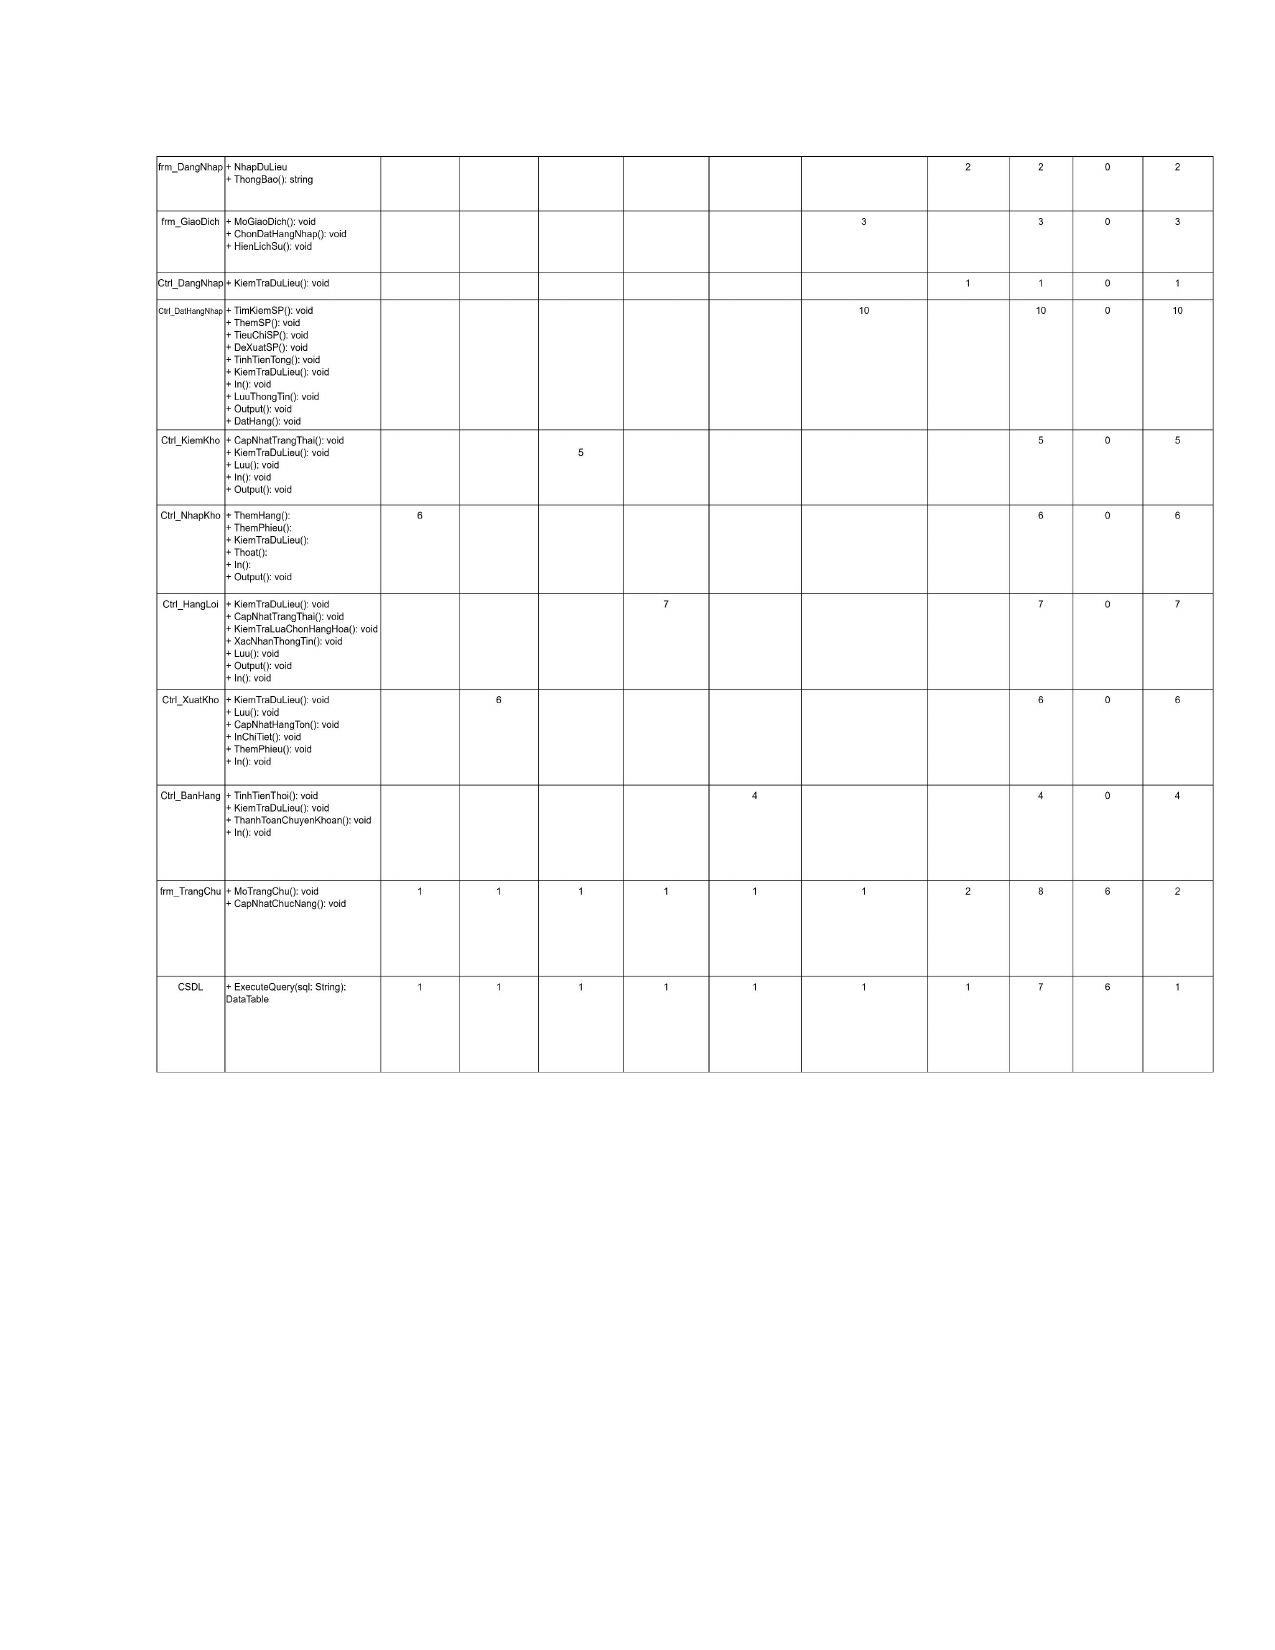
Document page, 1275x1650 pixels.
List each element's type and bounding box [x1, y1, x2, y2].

picture [150, 150, 1220, 1081]
